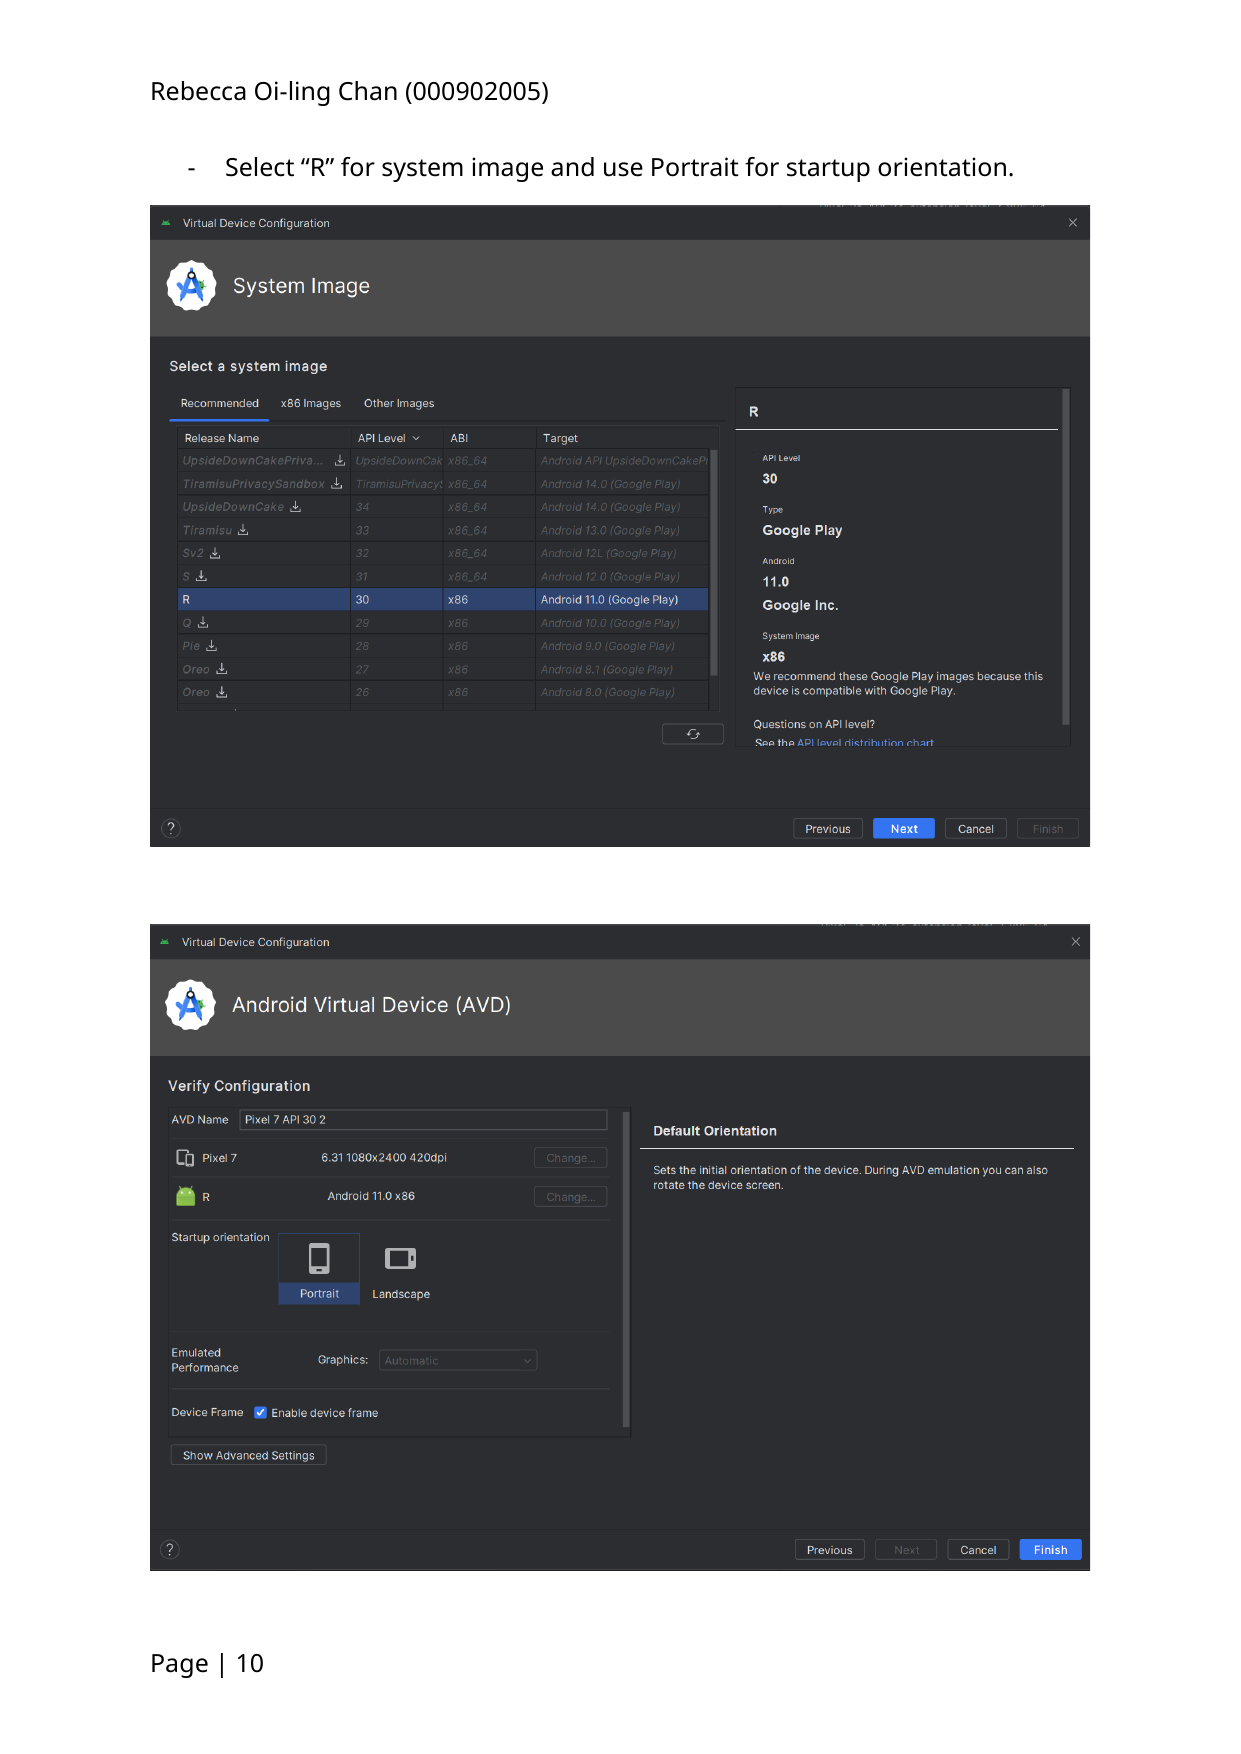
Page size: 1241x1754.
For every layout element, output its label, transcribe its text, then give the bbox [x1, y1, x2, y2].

list Select “R” for system image and use Portrait for startup orientation. [187, 150, 1090, 184]
picture [150, 924, 1091, 1571]
picture [150, 205, 1091, 847]
